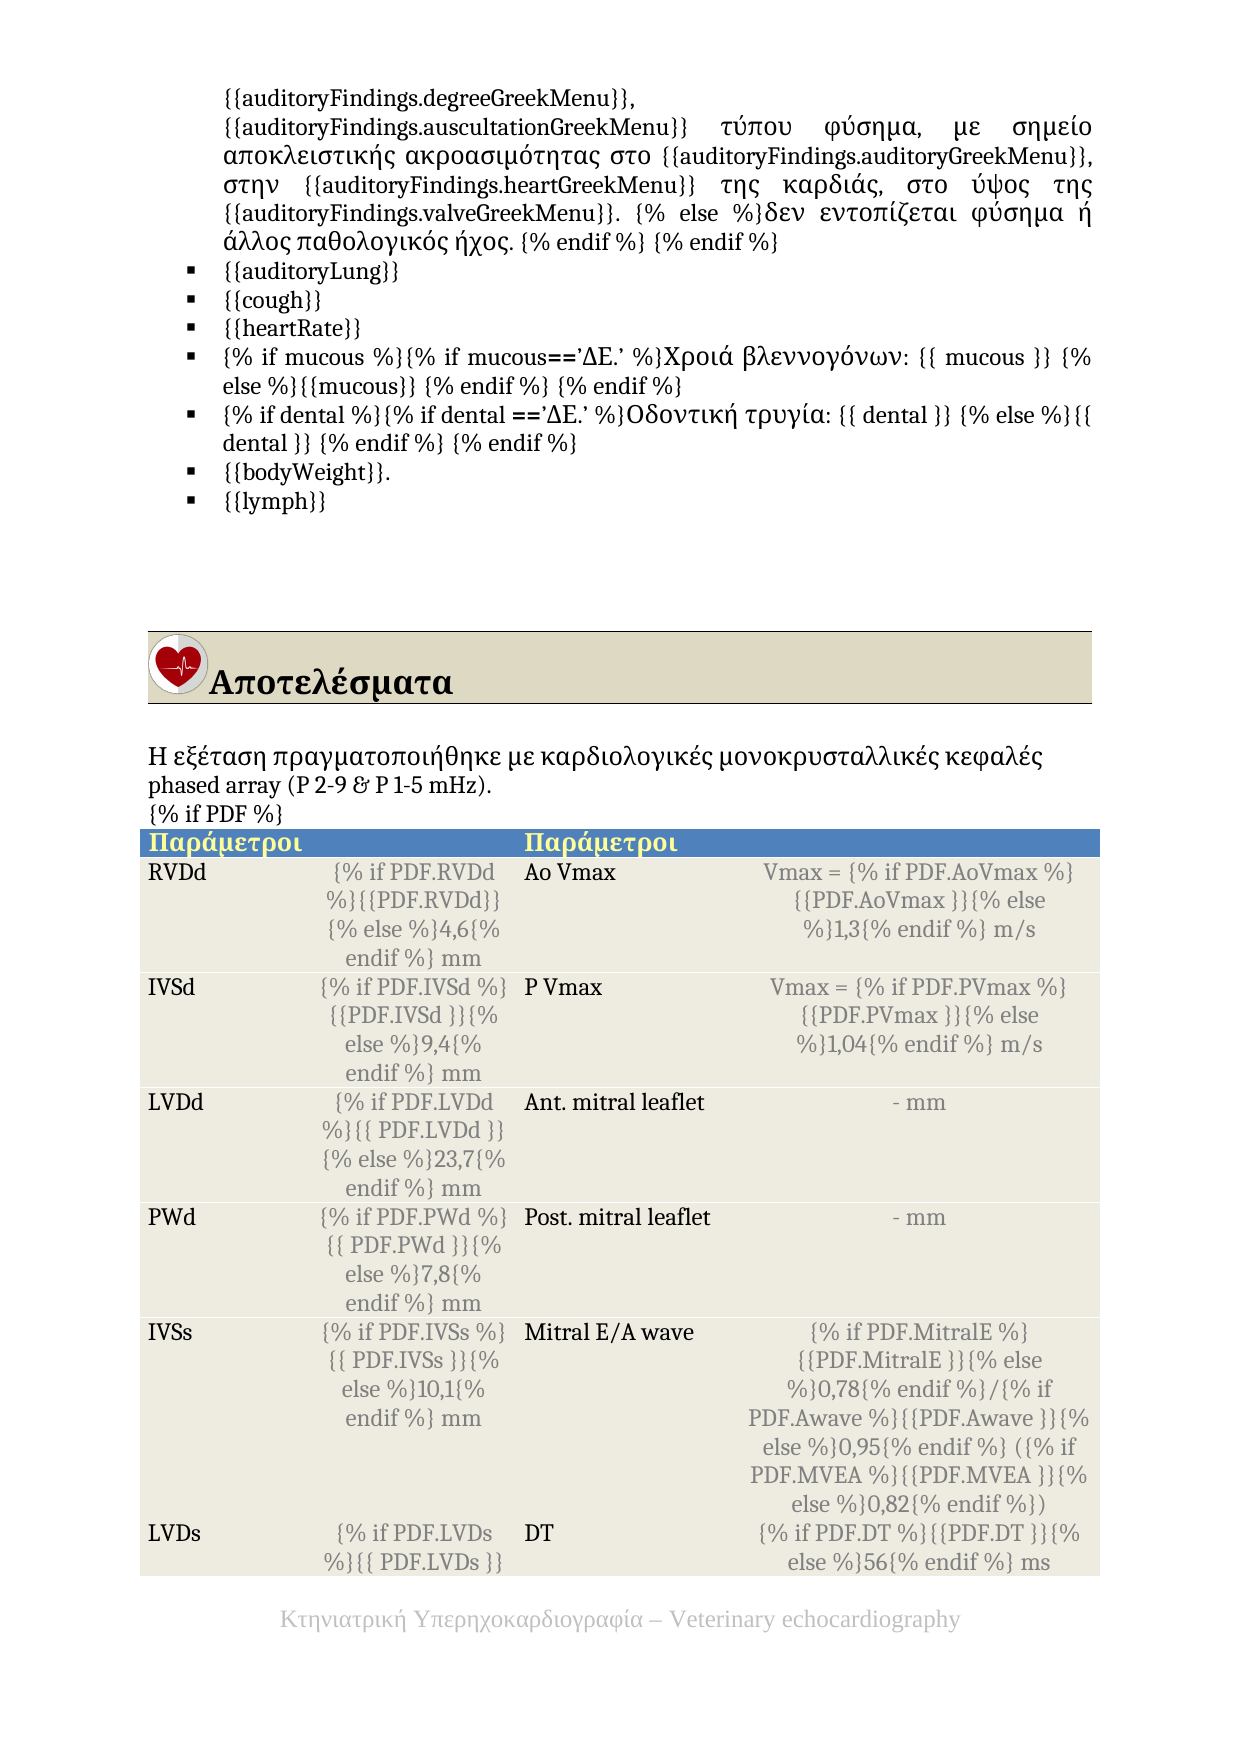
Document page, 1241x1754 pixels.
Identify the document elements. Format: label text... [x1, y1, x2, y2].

table_cell {% if PDF.RVDd %}{{PDF.RVDd}}{% else %}4,6{% endif %} mm [310, 858, 517, 972]
list {{cough}} [185, 286, 1092, 314]
table_cell Ao Vmax [517, 858, 738, 972]
table_header Παράμετροι [517, 829, 738, 857]
table_cell DT [517, 1519, 738, 1576]
table_cell PWd [140, 1203, 310, 1317]
table_header [310, 829, 517, 857]
table_cell RVDd [140, 858, 310, 972]
table_cell - mm [738, 1203, 1100, 1317]
list {{lymph}} [185, 487, 1092, 516]
table_cell Vmax = {% if PDF.AoVmax %}{{PDF.AoVmax }}{% else %}1,3{% endif %} m/s [738, 858, 1100, 972]
table_cell Mitral E/A wave [517, 1318, 738, 1519]
table_cell - mm [738, 1088, 1100, 1202]
table_cell IVSd [140, 973, 310, 1087]
picture [147, 633, 209, 695]
table_cell {% if PDF.MitralE %}{{PDF.MitralE }}{% else %}0,78{% endif %}/{% if PDF.Awave %}{{PDF.Awave }}{% else %}0,95{% endif %} ({% if PDF.MVEA %}{{PDF.MVEA }}{% else %}0,82{% endif %}) [738, 1318, 1100, 1519]
list {% if dental %}{% if dental ==’ΔΕ.’ %}Οδοντική τρυγία: {{ dental }} {% else %}{{ dental }} {% endif %} {% endif %} [185, 401, 1092, 458]
table_header Παράμετροι [140, 829, 310, 857]
table_cell {% if PDF.LVDd %}{{ PDF.LVDd }}{% else %}23,7{% endif %} mm [310, 1088, 517, 1202]
text {% if PDF %} [148, 800, 1092, 829]
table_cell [738, 1519, 1100, 1576]
list {{heartRate}} [185, 314, 1092, 343]
table_cell Ant. mitral leaflet [517, 1088, 738, 1202]
table_cell {% if PDF.IVSd %}{{PDF.IVSd }}{% else %}9,4{% endif %} mm [310, 973, 517, 1087]
table_cell LVDd [140, 1088, 310, 1202]
list {{auditoryLung}} [185, 257, 1092, 286]
list {{bodyWeight}}. [185, 458, 1092, 487]
table_cell {% if PDF.IVSs %}{{ PDF.IVSs }}{% else %}10,1{% endif %} mm [310, 1318, 517, 1519]
list {% if mucous %}{% if mucous==’ΔΕ.’ %}Χροιά βλεννογόνων: {{ mucous }} {% else %}{{mucous}} {% endif %} {% endif %} [185, 343, 1092, 401]
table_cell Vmax = {% if PDF.PVmax %}{{PDF.PVmax }}{% else %}1,04{% endif %} m/s [738, 973, 1100, 1087]
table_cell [310, 1519, 517, 1576]
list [185, 84, 1092, 257]
text Η εξέταση πραγματοποιήθηκε με καρδιολογικές μονοκρυσταλλικές κεφαλές phased array (P 2-9 & P 1-5 mHz). [148, 742, 1092, 800]
text Αποτελέσματα [148, 632, 1092, 703]
table_cell LVDs [140, 1519, 310, 1576]
table_cell {% if PDF.PWd %}{{ PDF.PWd }}{% else %}7,8{% endif %} mm [310, 1203, 517, 1317]
table_cell IVSs [140, 1318, 310, 1519]
table_cell Post. mitral leaflet [517, 1203, 738, 1317]
table_cell P Vmax [517, 973, 738, 1087]
table_header [738, 829, 1100, 857]
